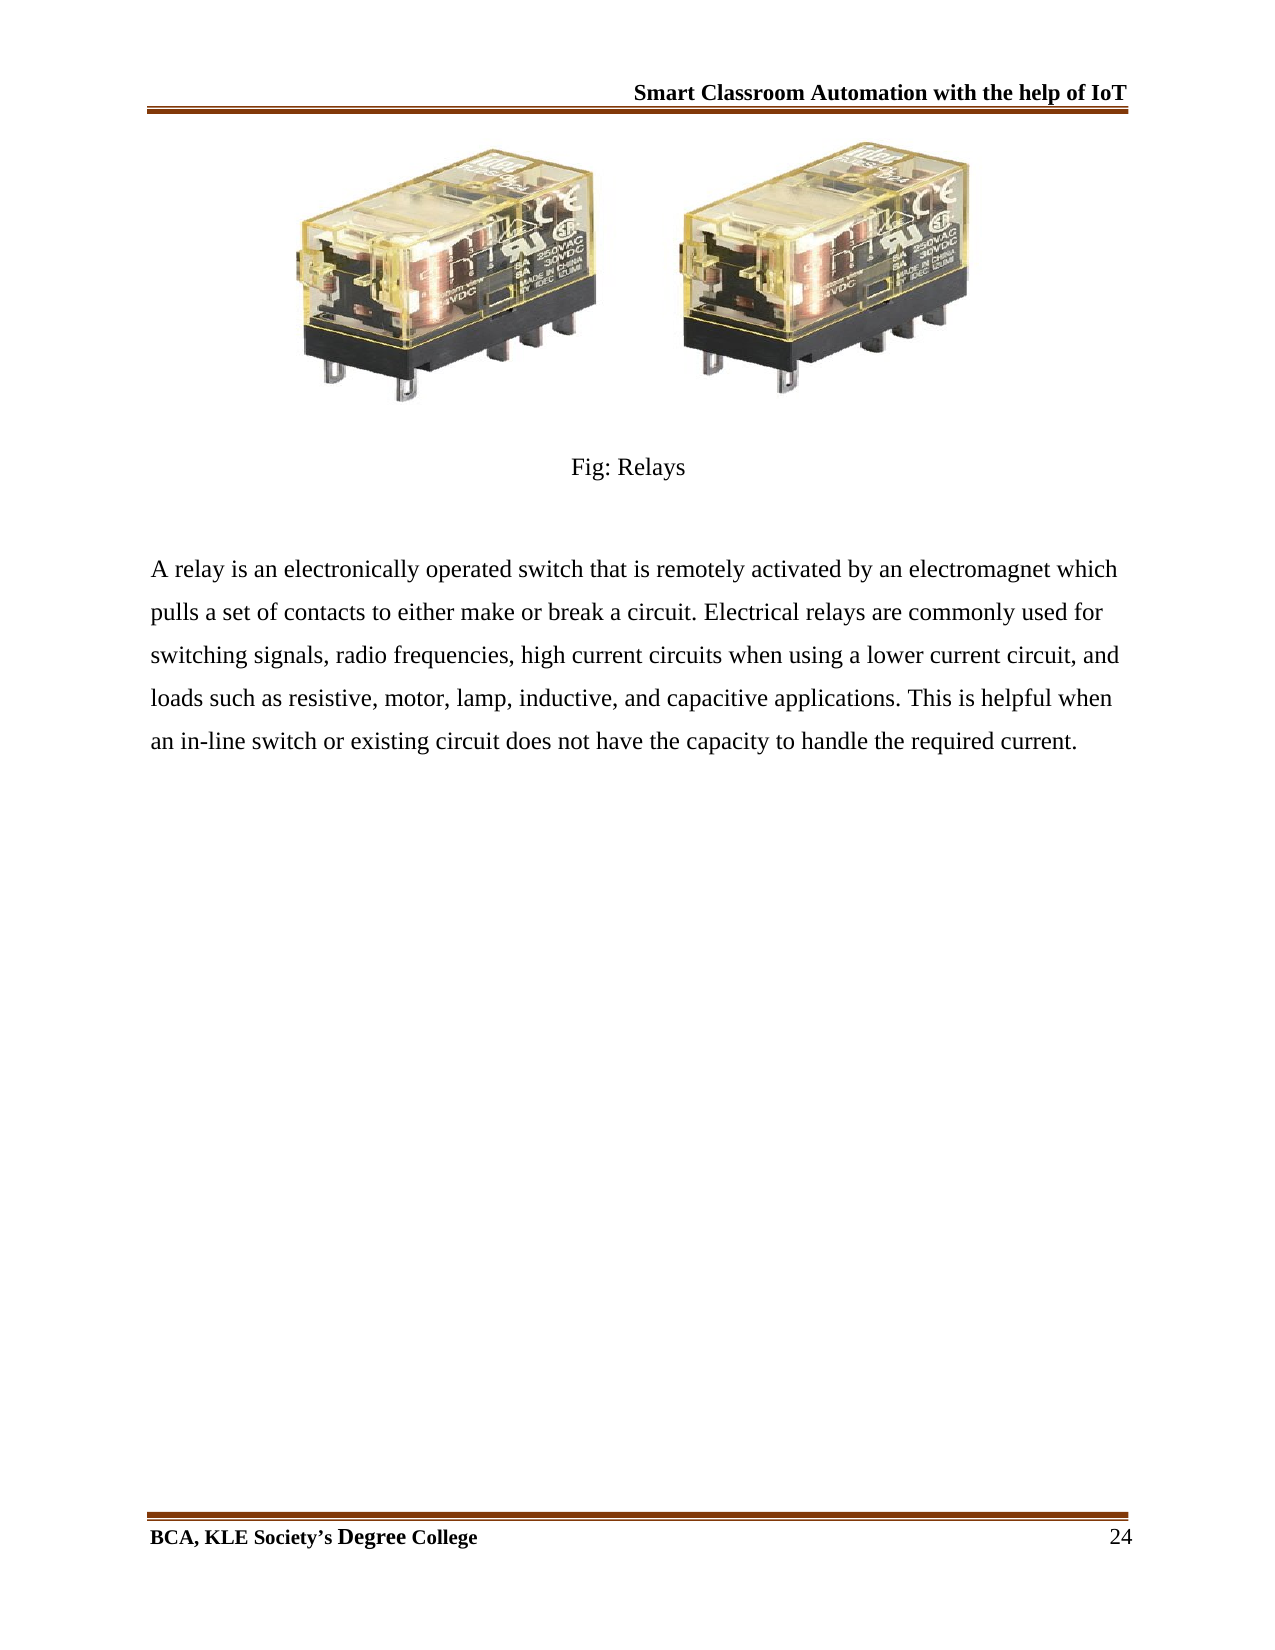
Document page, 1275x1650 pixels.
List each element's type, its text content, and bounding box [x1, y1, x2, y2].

text Fig: Relays [121, 452, 1144, 481]
picture [265, 114, 1000, 420]
subtitle A relay is an electronically operated switch that is remotely activated by an electromagnet which pulls a set of contacts to either make or break a circuit. Electrical relays are commonly used for switching signals, radio frequencies, high current circuits when using a lower current circuit, and loads such as resistive, motor, lamp, inductive, and capacitive applications. This is helpful when an in-line switch or existing circuit does not have the capacity to handle the required current. [150, 554, 1141, 755]
